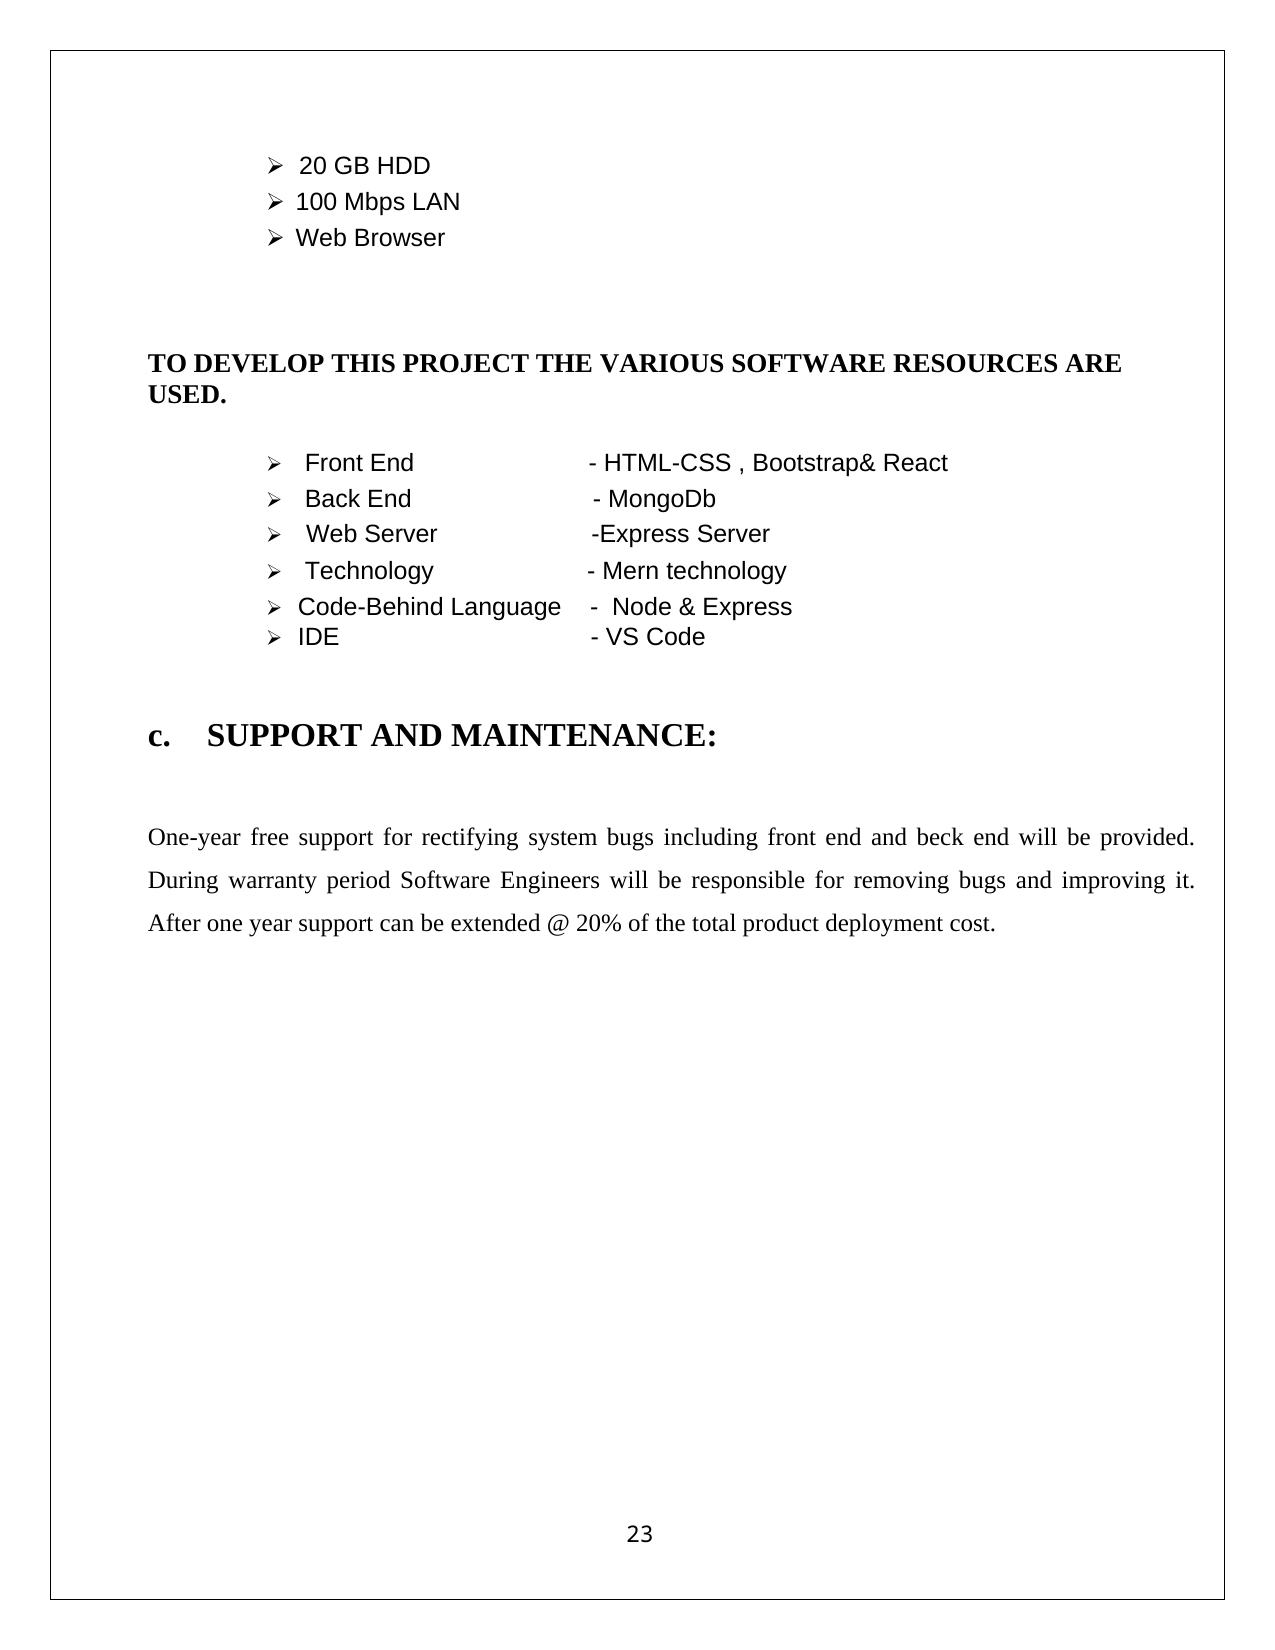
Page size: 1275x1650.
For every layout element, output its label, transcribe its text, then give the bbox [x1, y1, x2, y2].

list Web Browser [266, 216, 1196, 252]
list Back End - MongoDb [266, 476, 1196, 513]
list IDE - VS Code [266, 622, 1196, 651]
list Front End - HTML-CSS , Bootstrap& React [266, 440, 1196, 476]
text One-year free support for rectifying system bugs including front end and beck end will be provided. During warranty period Software Engineers will be responsible for removing bugs and improving it. After one year support can be extended @ 20% of the total product deployment cost. [148, 822, 1196, 937]
list Technology - Mern technology [266, 549, 1196, 585]
list SUPPORT AND MAINTENANCE: [148, 715, 1196, 753]
text TO DEVELOP THIS PROJECT THE VARIOUS SOFTWARE RESOURCES ARE USED. [148, 347, 1196, 409]
list Code-Behind Language - Node & Express [266, 585, 1196, 621]
list 100 Mbps LAN [266, 180, 1196, 216]
list 20 GB HDD [266, 144, 1196, 180]
list Web Server -Express Server [266, 513, 1196, 549]
